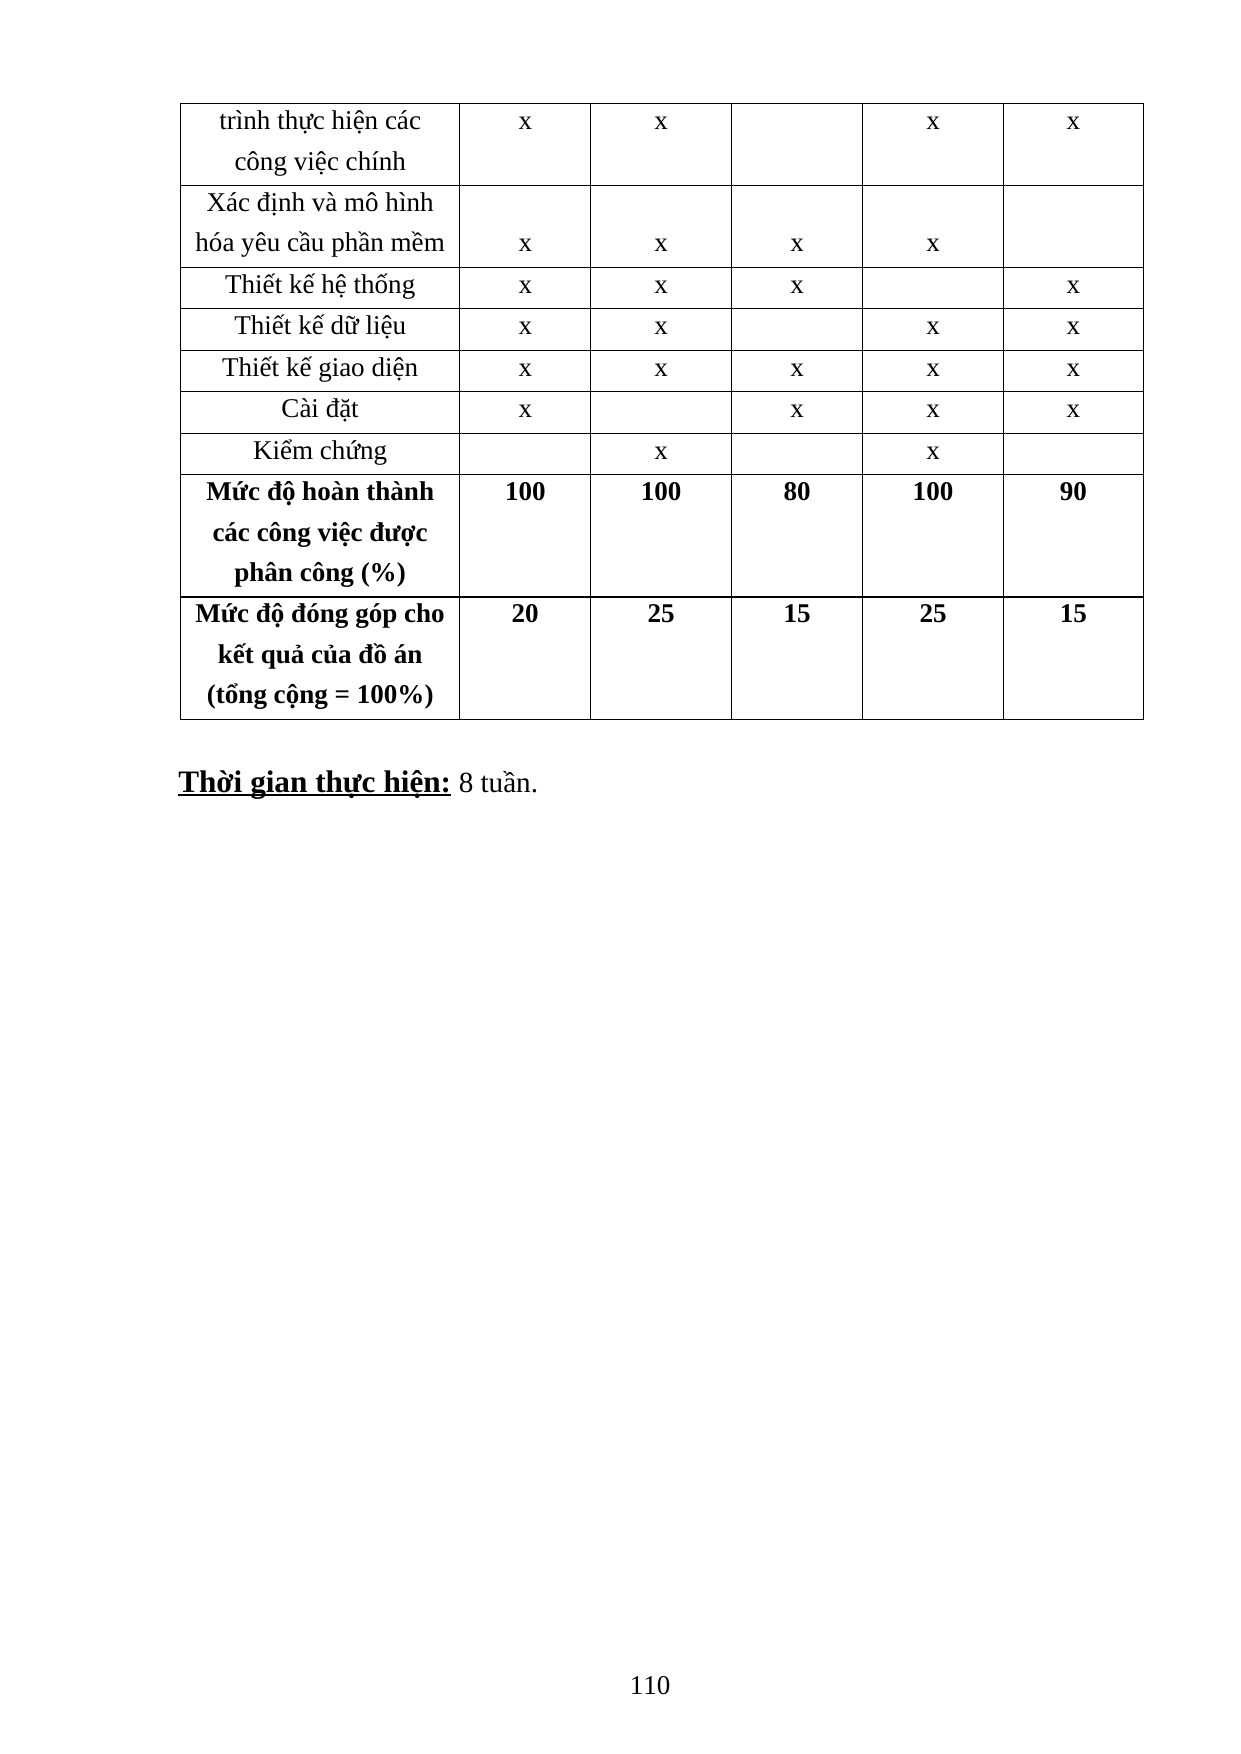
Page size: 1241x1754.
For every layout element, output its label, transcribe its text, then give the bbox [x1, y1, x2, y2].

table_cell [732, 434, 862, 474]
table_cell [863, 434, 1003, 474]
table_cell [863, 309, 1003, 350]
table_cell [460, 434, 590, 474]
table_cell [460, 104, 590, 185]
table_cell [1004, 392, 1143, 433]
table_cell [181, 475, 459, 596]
text Thời gian thực hiện: 8 tuần. [178, 763, 1122, 799]
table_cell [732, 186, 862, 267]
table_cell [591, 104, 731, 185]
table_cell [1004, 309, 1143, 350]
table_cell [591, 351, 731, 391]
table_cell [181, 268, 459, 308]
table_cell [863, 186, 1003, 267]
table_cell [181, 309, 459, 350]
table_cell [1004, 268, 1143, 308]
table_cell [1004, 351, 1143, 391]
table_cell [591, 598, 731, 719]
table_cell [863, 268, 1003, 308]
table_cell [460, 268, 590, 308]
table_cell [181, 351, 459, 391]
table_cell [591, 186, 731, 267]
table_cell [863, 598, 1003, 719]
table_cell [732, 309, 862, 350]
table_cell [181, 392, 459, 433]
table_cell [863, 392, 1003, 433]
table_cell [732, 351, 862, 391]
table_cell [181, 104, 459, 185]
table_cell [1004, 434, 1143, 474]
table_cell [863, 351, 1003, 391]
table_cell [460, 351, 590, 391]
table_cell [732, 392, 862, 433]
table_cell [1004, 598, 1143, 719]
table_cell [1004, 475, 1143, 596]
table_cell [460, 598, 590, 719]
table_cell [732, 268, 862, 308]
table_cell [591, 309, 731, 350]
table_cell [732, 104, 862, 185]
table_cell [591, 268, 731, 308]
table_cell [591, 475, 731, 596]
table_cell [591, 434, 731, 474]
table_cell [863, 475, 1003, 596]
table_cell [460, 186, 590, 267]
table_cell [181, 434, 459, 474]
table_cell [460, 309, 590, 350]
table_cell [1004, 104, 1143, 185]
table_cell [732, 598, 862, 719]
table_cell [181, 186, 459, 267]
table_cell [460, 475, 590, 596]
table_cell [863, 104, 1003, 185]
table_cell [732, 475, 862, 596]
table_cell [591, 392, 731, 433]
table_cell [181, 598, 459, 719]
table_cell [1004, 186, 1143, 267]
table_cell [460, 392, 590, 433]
